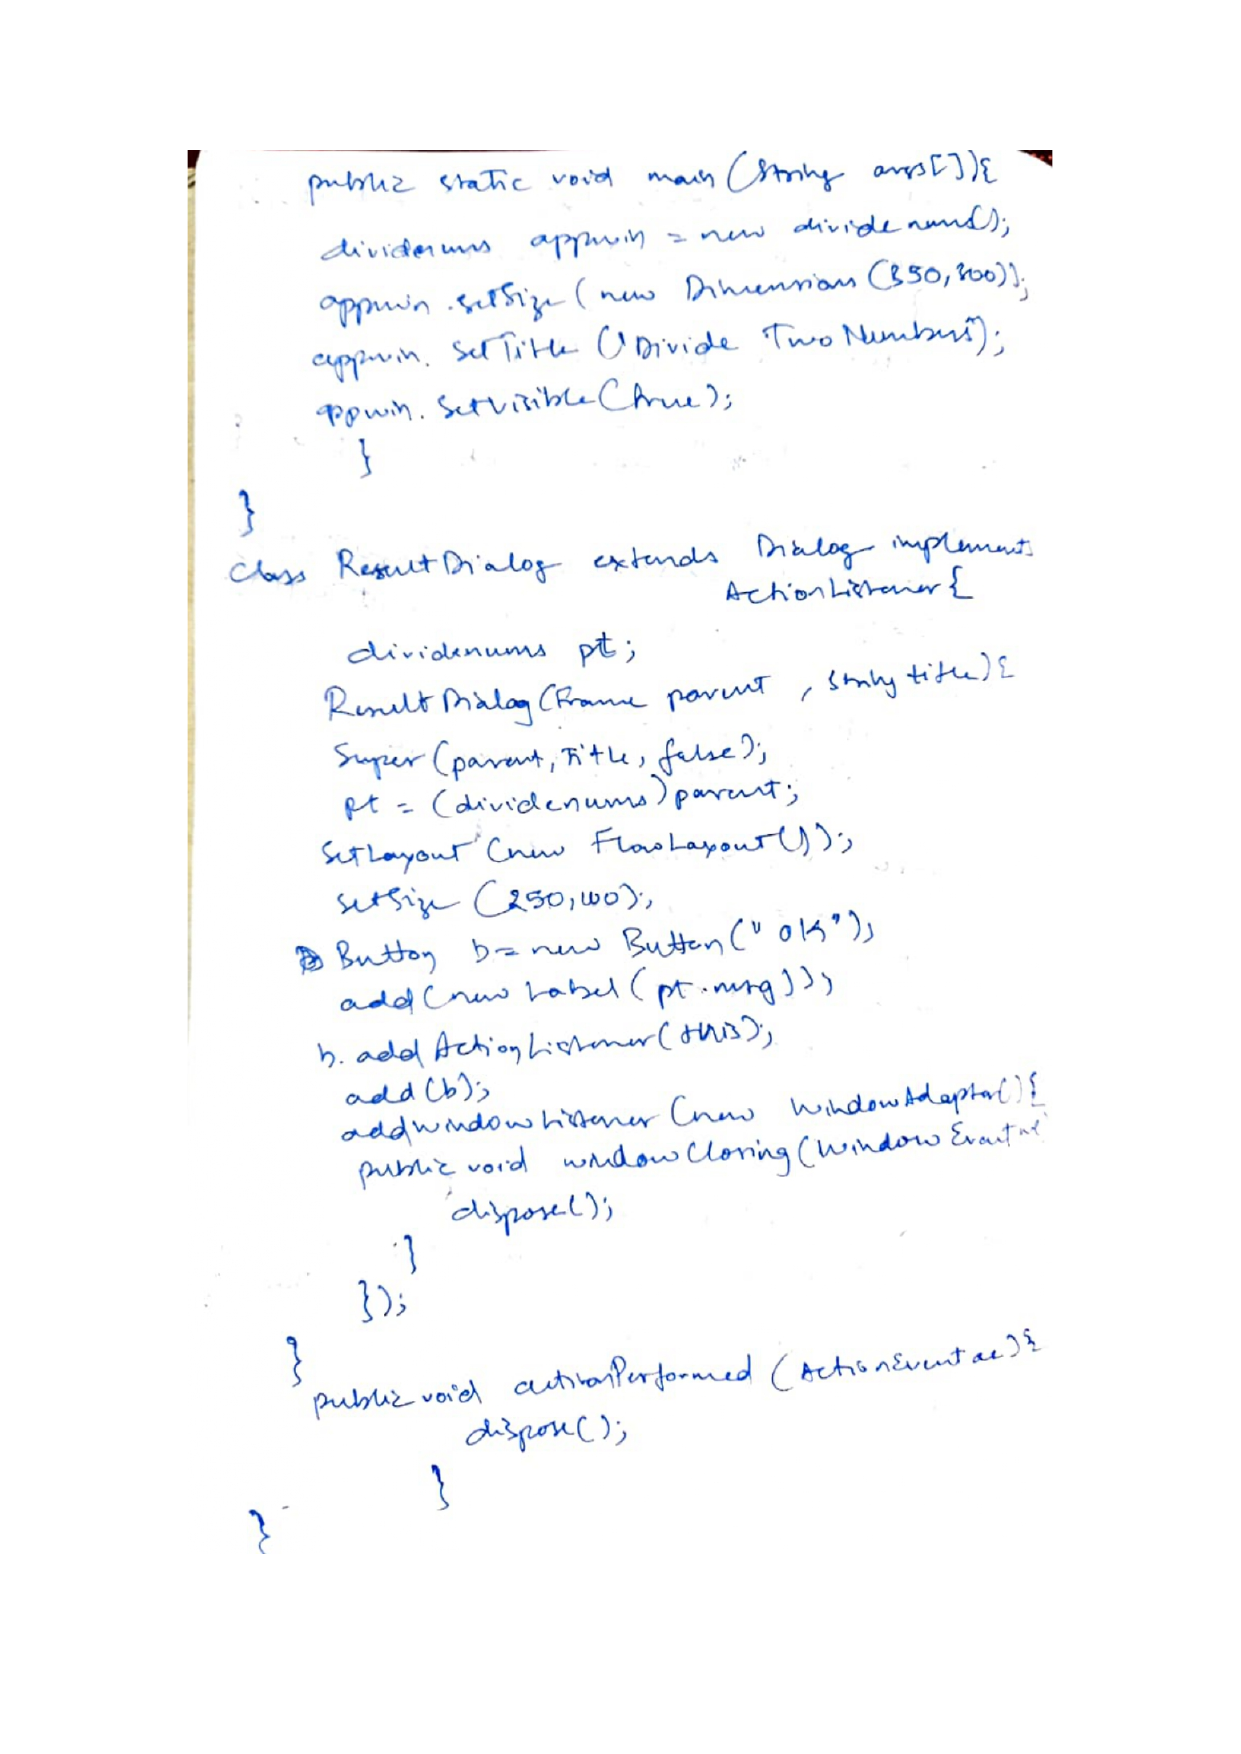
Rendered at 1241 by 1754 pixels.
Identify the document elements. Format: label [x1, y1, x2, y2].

picture [187, 150, 1053, 1554]
